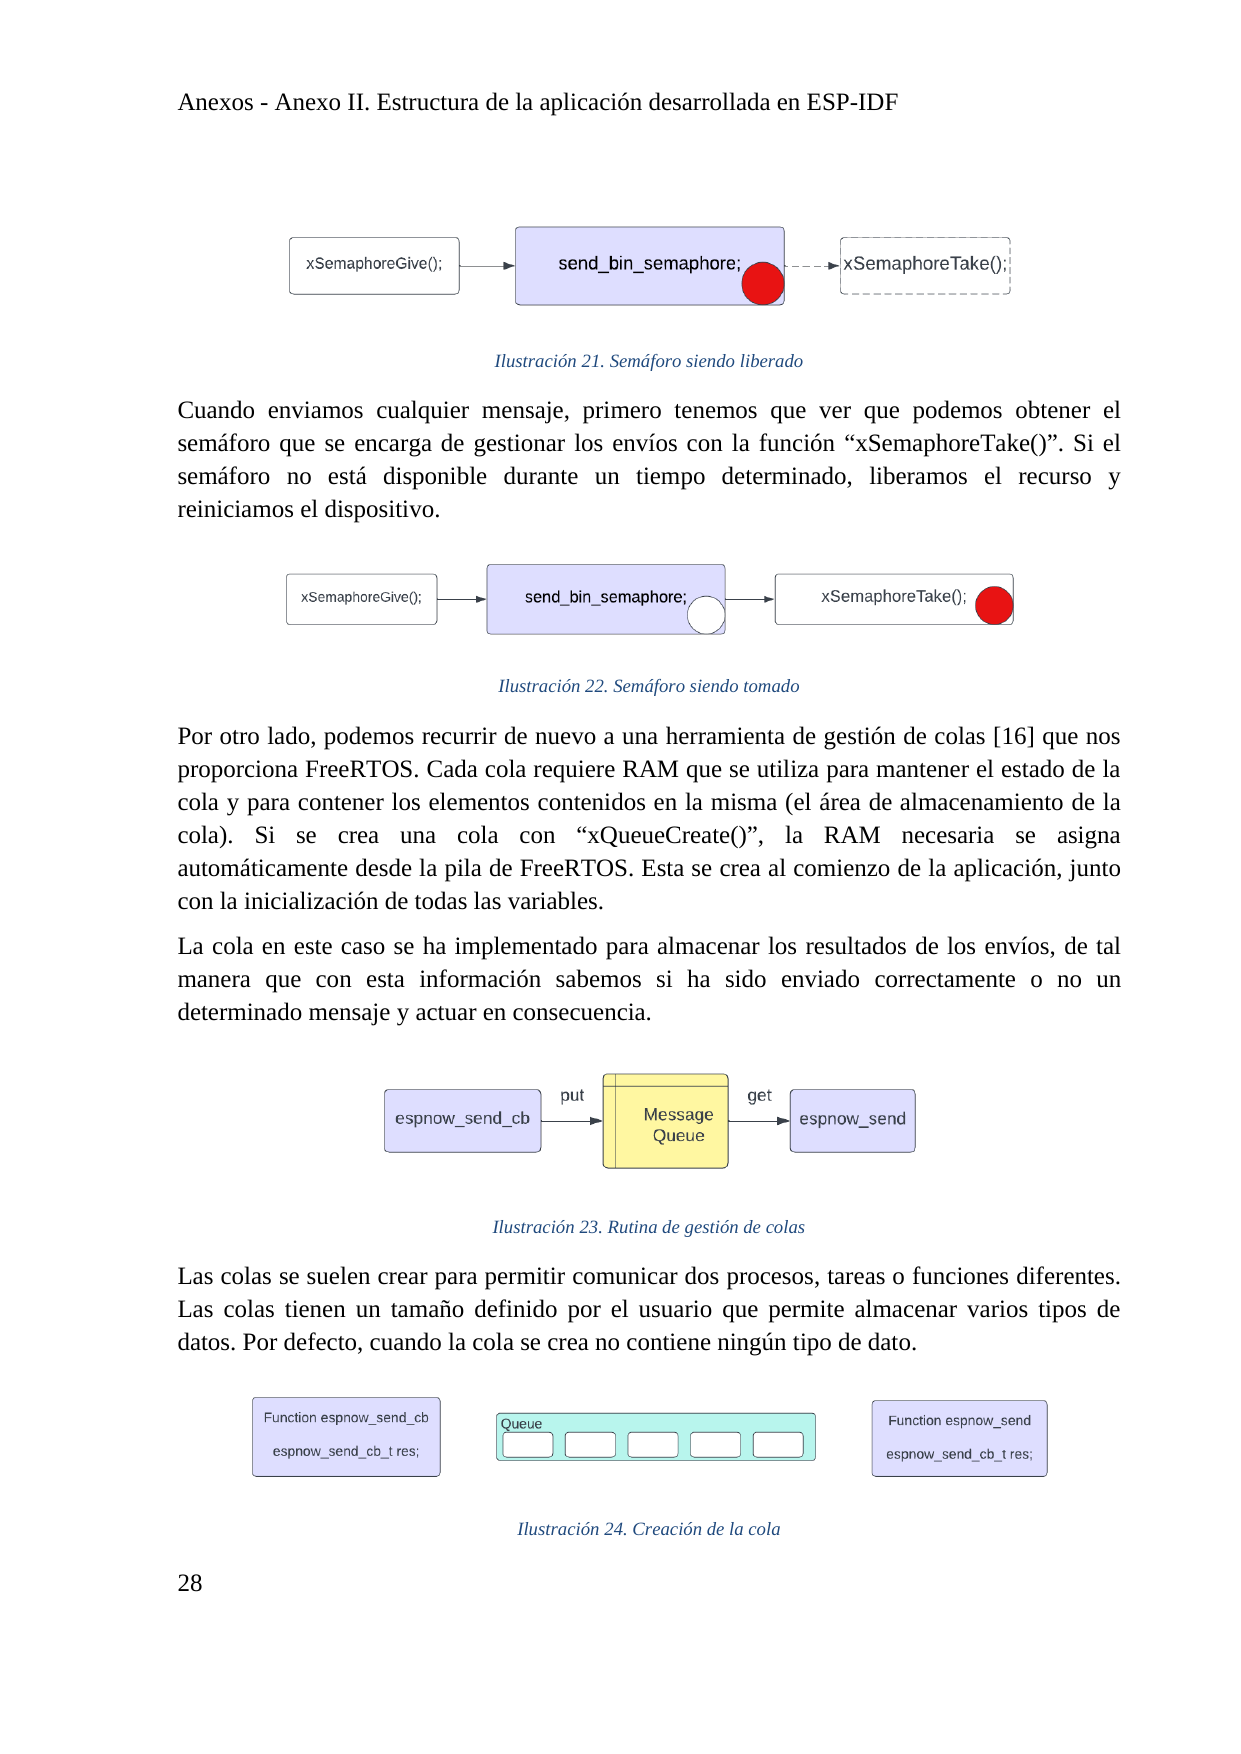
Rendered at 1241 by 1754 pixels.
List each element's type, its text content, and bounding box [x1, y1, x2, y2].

text La cola en este caso se ha implementado para almacenar los resultados de los envíos, de tal manera que con esta información sabemos si ha sido enviado correctamente o no un determinado mensaje y actuar en consecuencia. [177, 931, 1122, 1026]
picture [353, 1043, 946, 1199]
picture [227, 1372, 1072, 1501]
text Cuando enviamos cualquier mensaje, primero tenemos que ver que podemos obtener el semáforo que se encarga de gestionar los envíos con la función “xSemaphoreTake()”. Si el semáforo no está disponible durante un tiempo determinado, liberamos el recurso y reiniciamos el dispositivo. [177, 395, 1122, 523]
text Ilustración 21. Semáforo siendo liberado [177, 349, 1122, 371]
text Las colas se suelen crear para permitir comunicar dos procesos, tareas o funciones diferentes. Las colas tienen un tamaño definido por el usuario que permite almacenar varios tipos de datos. Por defecto, cuando la cola se crea no contiene ningún tipo de dato. [177, 1261, 1122, 1356]
picture [261, 539, 1038, 659]
picture [261, 198, 1038, 333]
text Por otro lado, podemos recurrir de nuevo a una herramienta de gestión de colas [16] que nos proporciona FreeRTOS. Cada cola requiere RAM que se utiliza para mantener el estado de la cola y para contener los elementos contenidos en la misma (el área de almacenamiento de la cola). Si se crea una cola con “xQueueCreate()”, la RAM necesaria se asigna automáticamente desde la pila de FreeRTOS. Esta se crea al comienzo de la aplicación, junto con la inicialización de todas las variables. [177, 721, 1122, 915]
text Ilustración 22. Semáforo siendo tomado [177, 675, 1122, 697]
text Ilustración 24. Creación de la cola [177, 1518, 1122, 1539]
text Ilustración 23. Rutina de gestión de colas [177, 1216, 1122, 1237]
